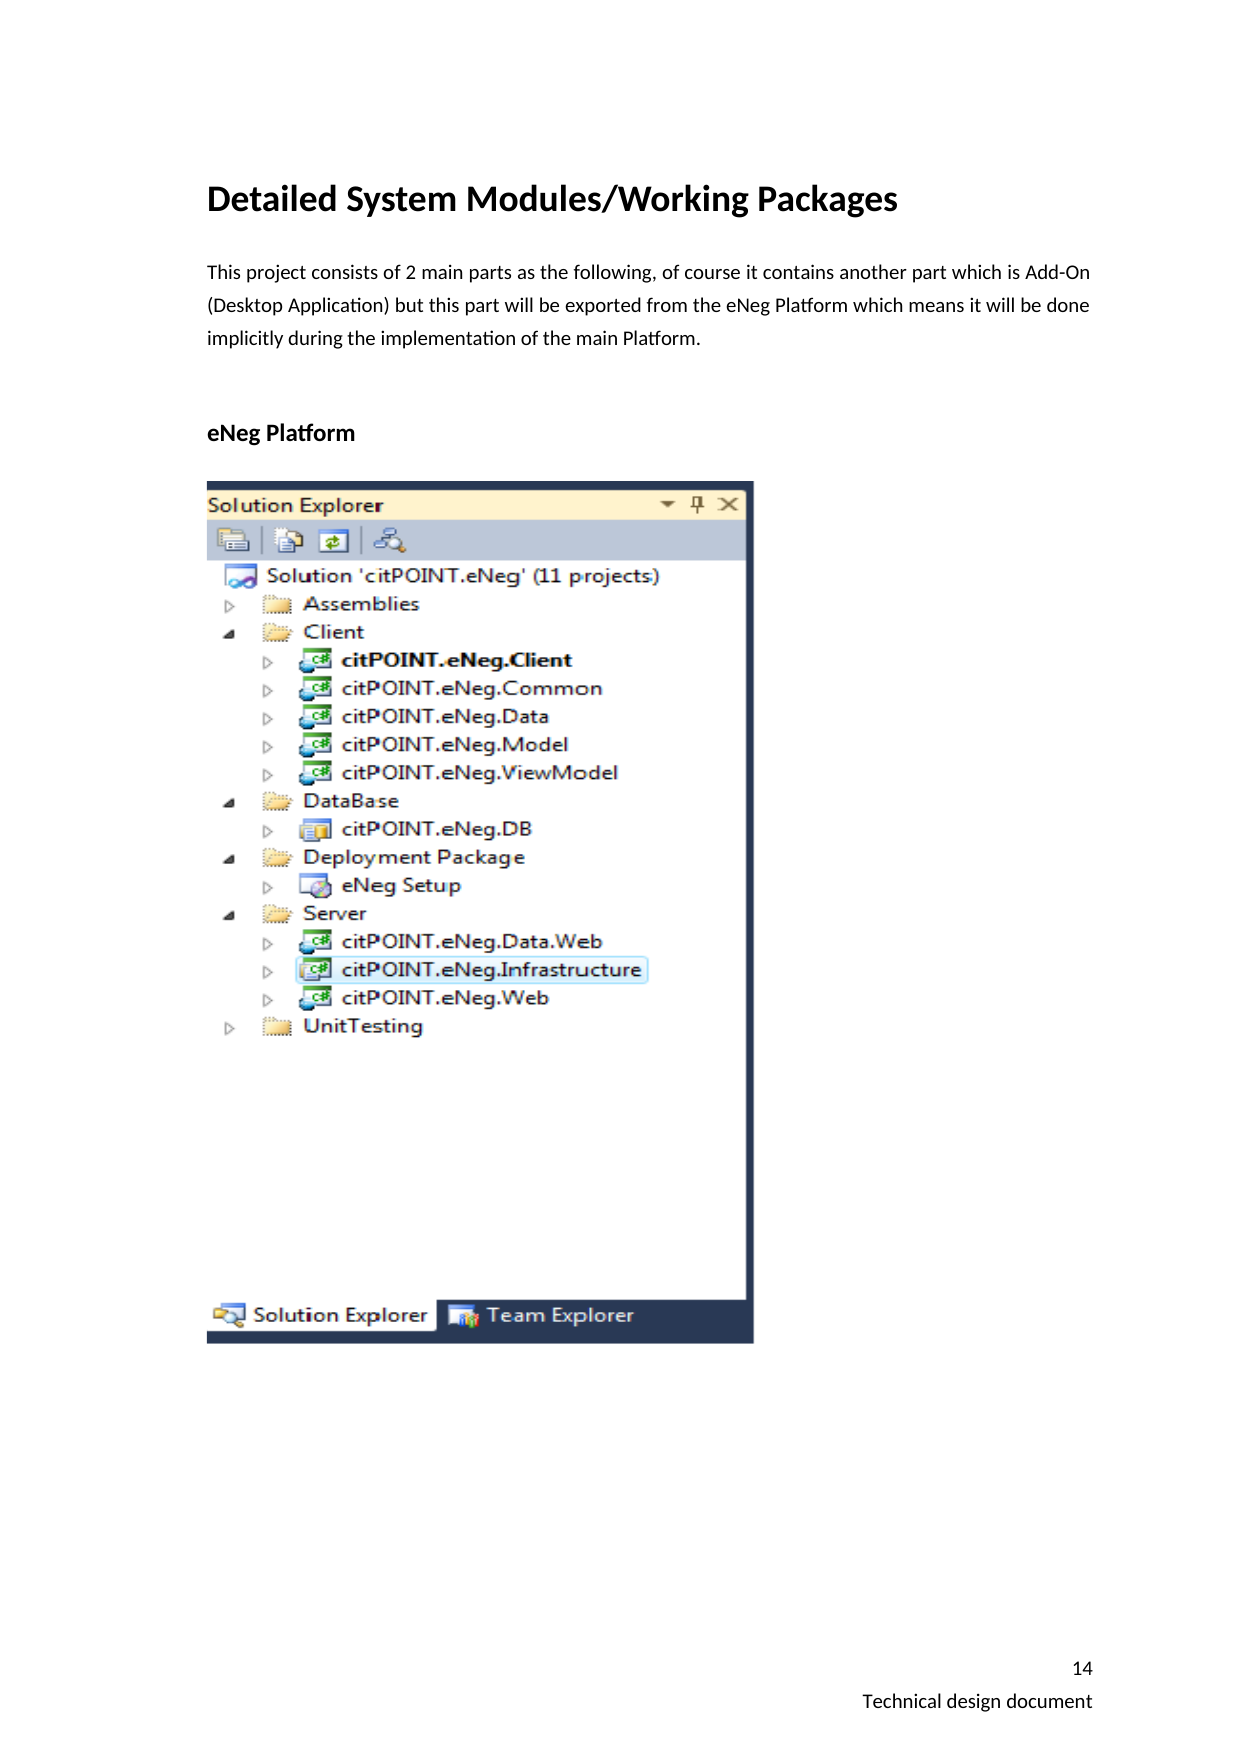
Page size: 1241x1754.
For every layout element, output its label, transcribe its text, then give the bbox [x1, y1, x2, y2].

subtitle eNeg Platform [207, 417, 1092, 447]
text This project consists of 2 main parts as the following, of course it contains another part which is Add-On (Desktop Application) but this part will be exported from the eNeg Platform which means it will be done implicitly during the implementation of the main Platform. [207, 259, 1092, 351]
picture [206, 481, 758, 1347]
subtitle Detailed System Modules/Working Packages [207, 175, 1092, 221]
